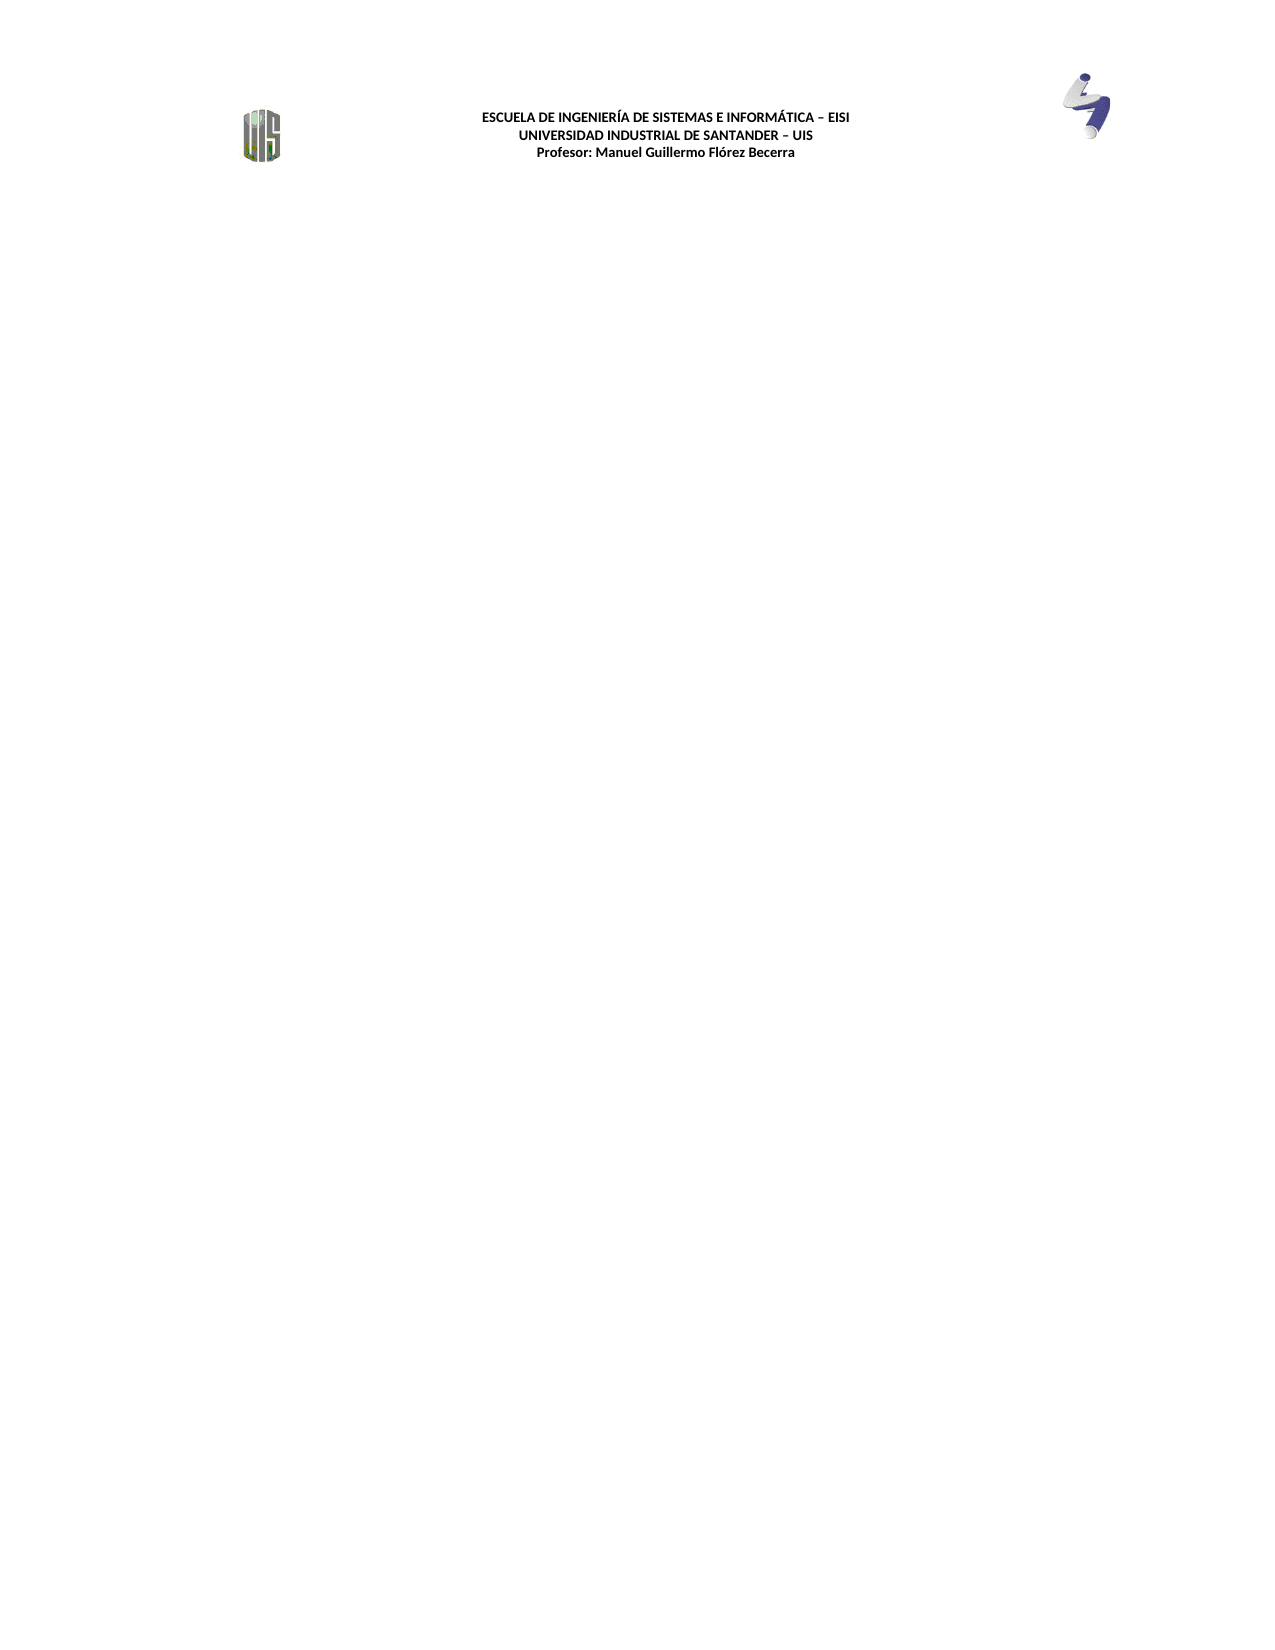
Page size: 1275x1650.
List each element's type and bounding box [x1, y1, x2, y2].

picture [236, 101, 281, 168]
picture [1063, 73, 1111, 139]
